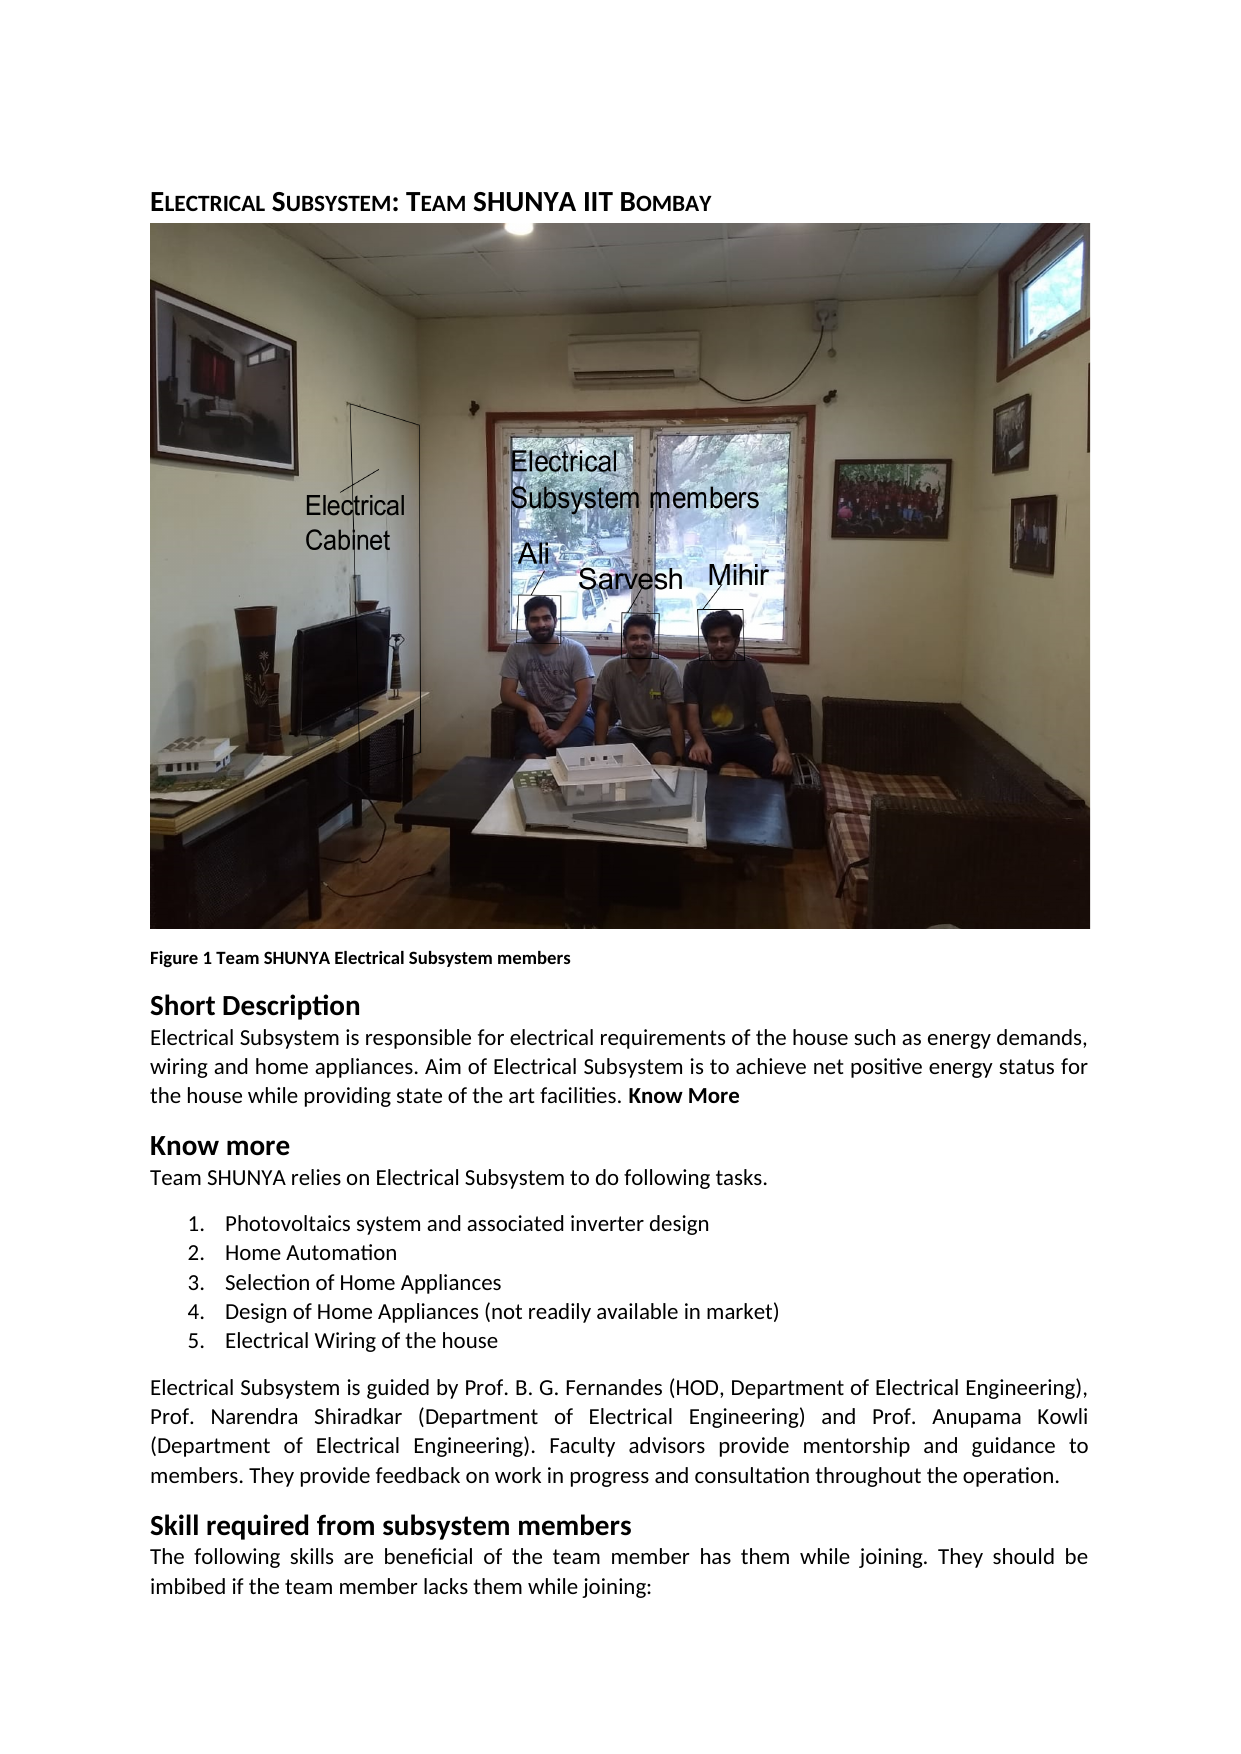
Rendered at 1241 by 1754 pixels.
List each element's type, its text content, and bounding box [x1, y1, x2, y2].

text The following skills are beneficial of the team member has them while joining. They should be imbibed if the team member lacks them while joining: [150, 1542, 1090, 1600]
picture [150, 223, 1091, 929]
subtitle Electrical Subsystem: Team SHUNYA IIT Bombay [150, 183, 1090, 219]
list Electrical Wiring of the house [187, 1327, 1090, 1355]
text Electrical Subsystem is responsible for electrical requirements of the house such as energy demands, wiring and home appliances. Aim of Electrical Subsystem is to achieve net positive energy status for the house while providing state of the art facilities. Know More [150, 1023, 1090, 1109]
list Design of Home Appliances (not readily available in market) [187, 1297, 1090, 1325]
text Figure 1 Team SHUNYA Electrical Subsystem members [150, 946, 1090, 969]
text Team SHUNYA relies on Electrical Subsystem to do following tasks. [150, 1163, 1090, 1191]
subtitle Skill required from subsystem members [150, 1507, 1090, 1542]
subtitle Short Description [150, 987, 1090, 1023]
text Electrical Subsystem is guided by Prof. B. G. Fernandes (HOD, Department of Electrical Engineering), Prof. Narendra Shiradkar (Department of Electrical Engineering) and Prof. Anupama Kowli (Department of Electrical Engineering). Faculty advisors provide mentorship and guidance to members. They provide feedback on work in progress and consultation throughout the operation. [150, 1373, 1090, 1489]
list Selection of Home Appliances [187, 1268, 1090, 1296]
list Photovoltaics system and associated inverter design [187, 1209, 1090, 1237]
list Home Automation [187, 1238, 1090, 1267]
subtitle Know more [150, 1127, 1090, 1163]
